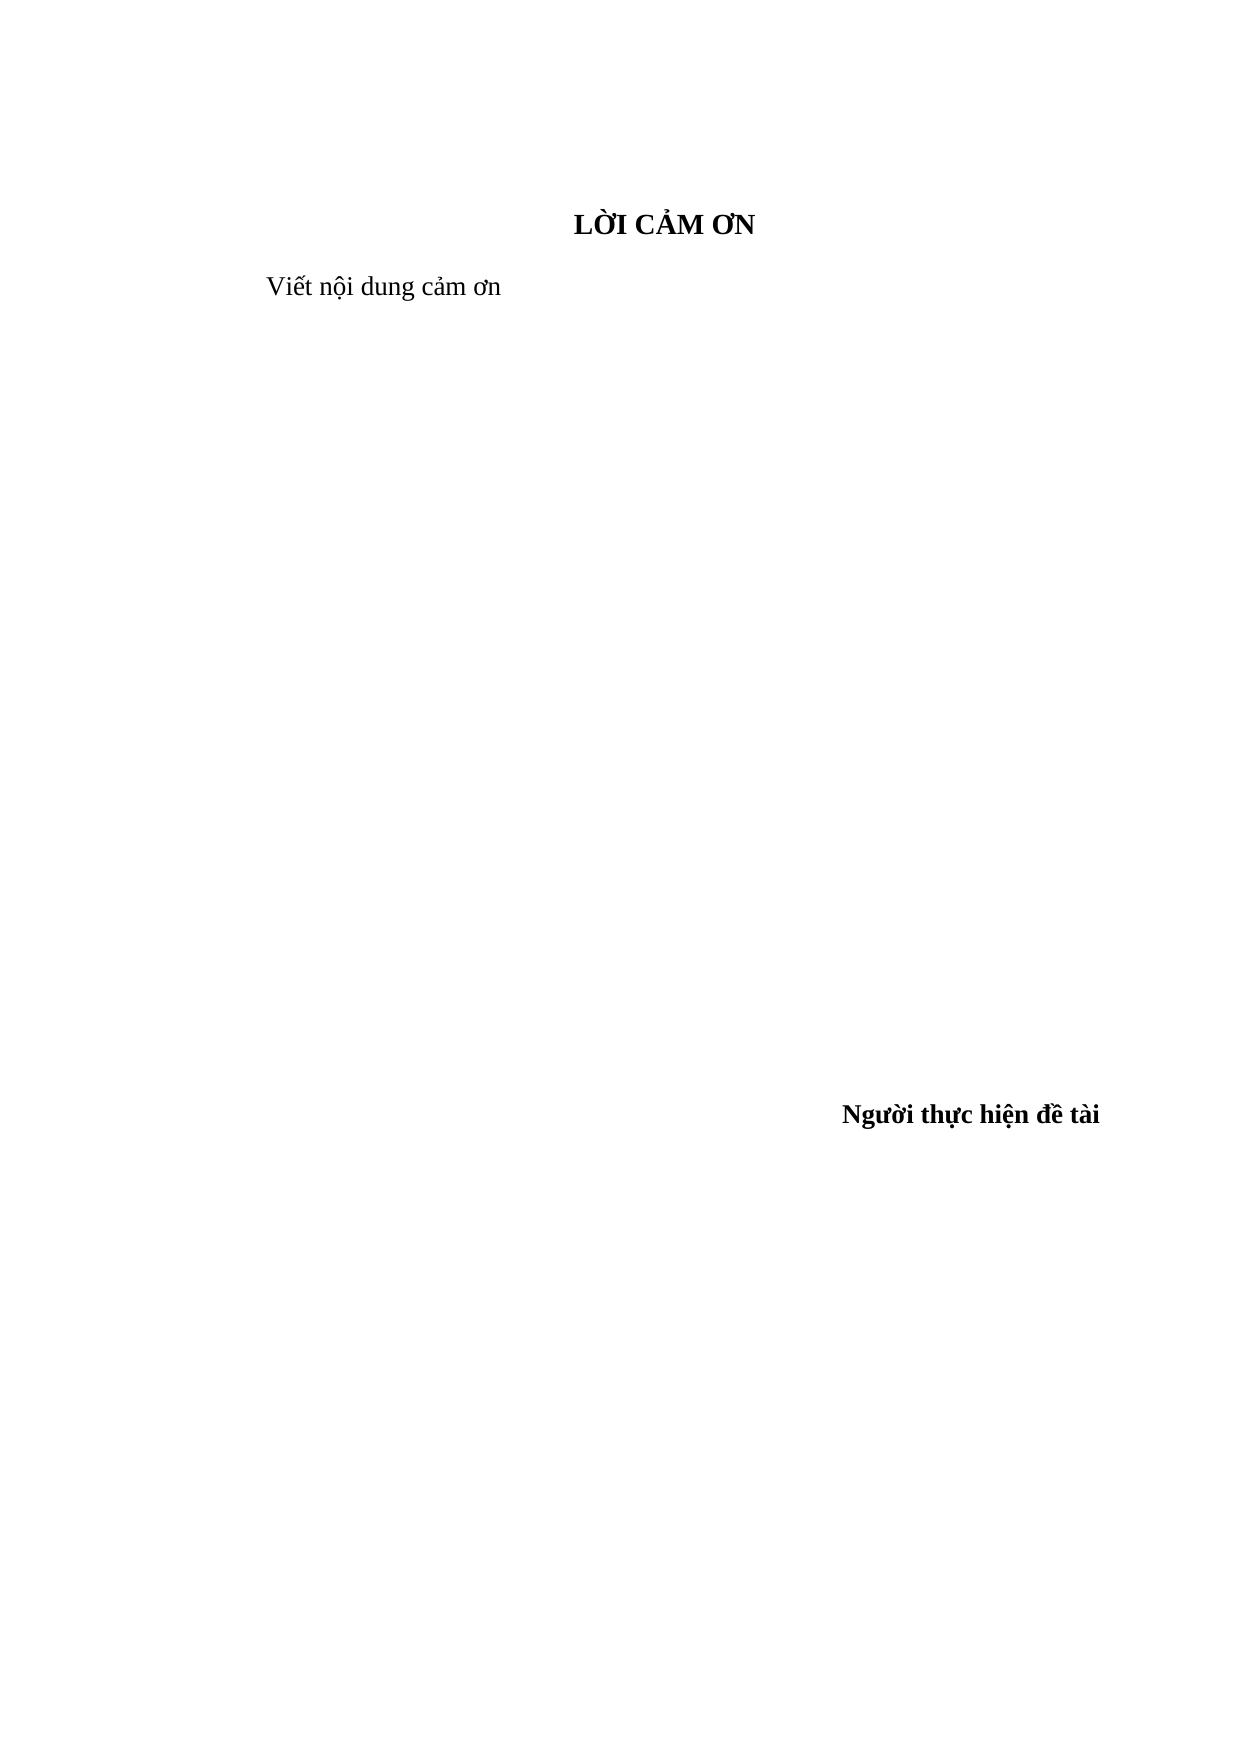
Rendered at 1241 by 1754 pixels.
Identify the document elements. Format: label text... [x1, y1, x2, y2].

text Viết nội dung cảm ơn [207, 270, 1122, 301]
text LỜI CẢM ƠN [207, 207, 1122, 240]
text Người thực hiện đề tài [732, 1099, 1122, 1130]
